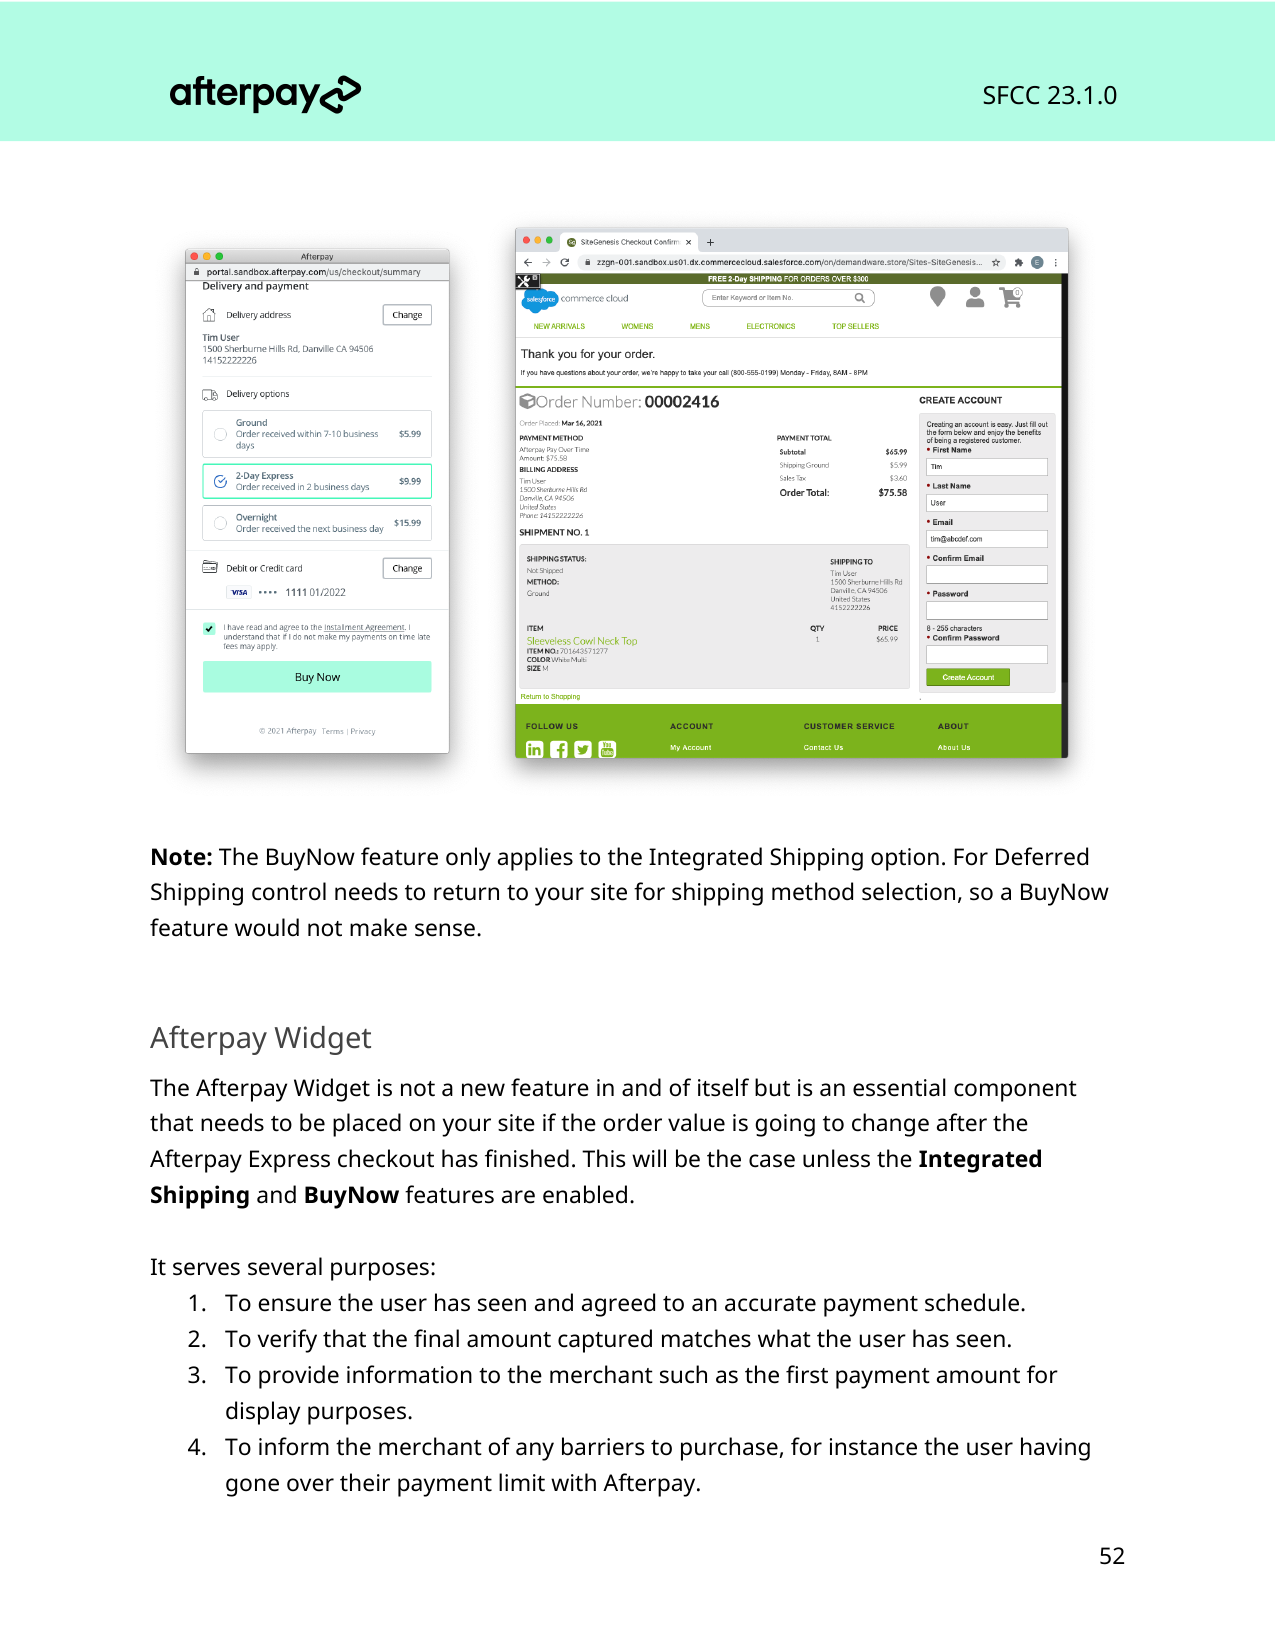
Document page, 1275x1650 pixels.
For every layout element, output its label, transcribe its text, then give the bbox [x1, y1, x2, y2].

list To provide information to the merchant such as the first payment amount for display purposes. [187, 1359, 1125, 1426]
subtitle Afterpay Widget [150, 1017, 1125, 1057]
list To ensure the user has seen and agreed to an accurate payment schedule. [187, 1287, 1125, 1318]
picture [150, 206, 1100, 800]
list To inform the merchant of any barriers to purchase, for instance the user having gone over their payment limit with Afterpay. [187, 1431, 1125, 1498]
text Note: The BuyNow feature only applies to the Integrated Shipping option. For Deferred Shipping control needs to return to your site for shipping method selection, so a BuyNow feature would not make sense. [150, 840, 1125, 943]
text The Afterpay Widget is not a new feature in and of itself but is an essential component that needs to be placed on your site if the order value is going to change after the Afterpay Express checkout has finished. This will be the case unless the Integrated Shipping and BuyNow features are enabled. It serves several purposes: [150, 1071, 1125, 1282]
list To verify that the final amount captured matches what the user has seen. [187, 1323, 1125, 1354]
picture [134, 47, 397, 142]
